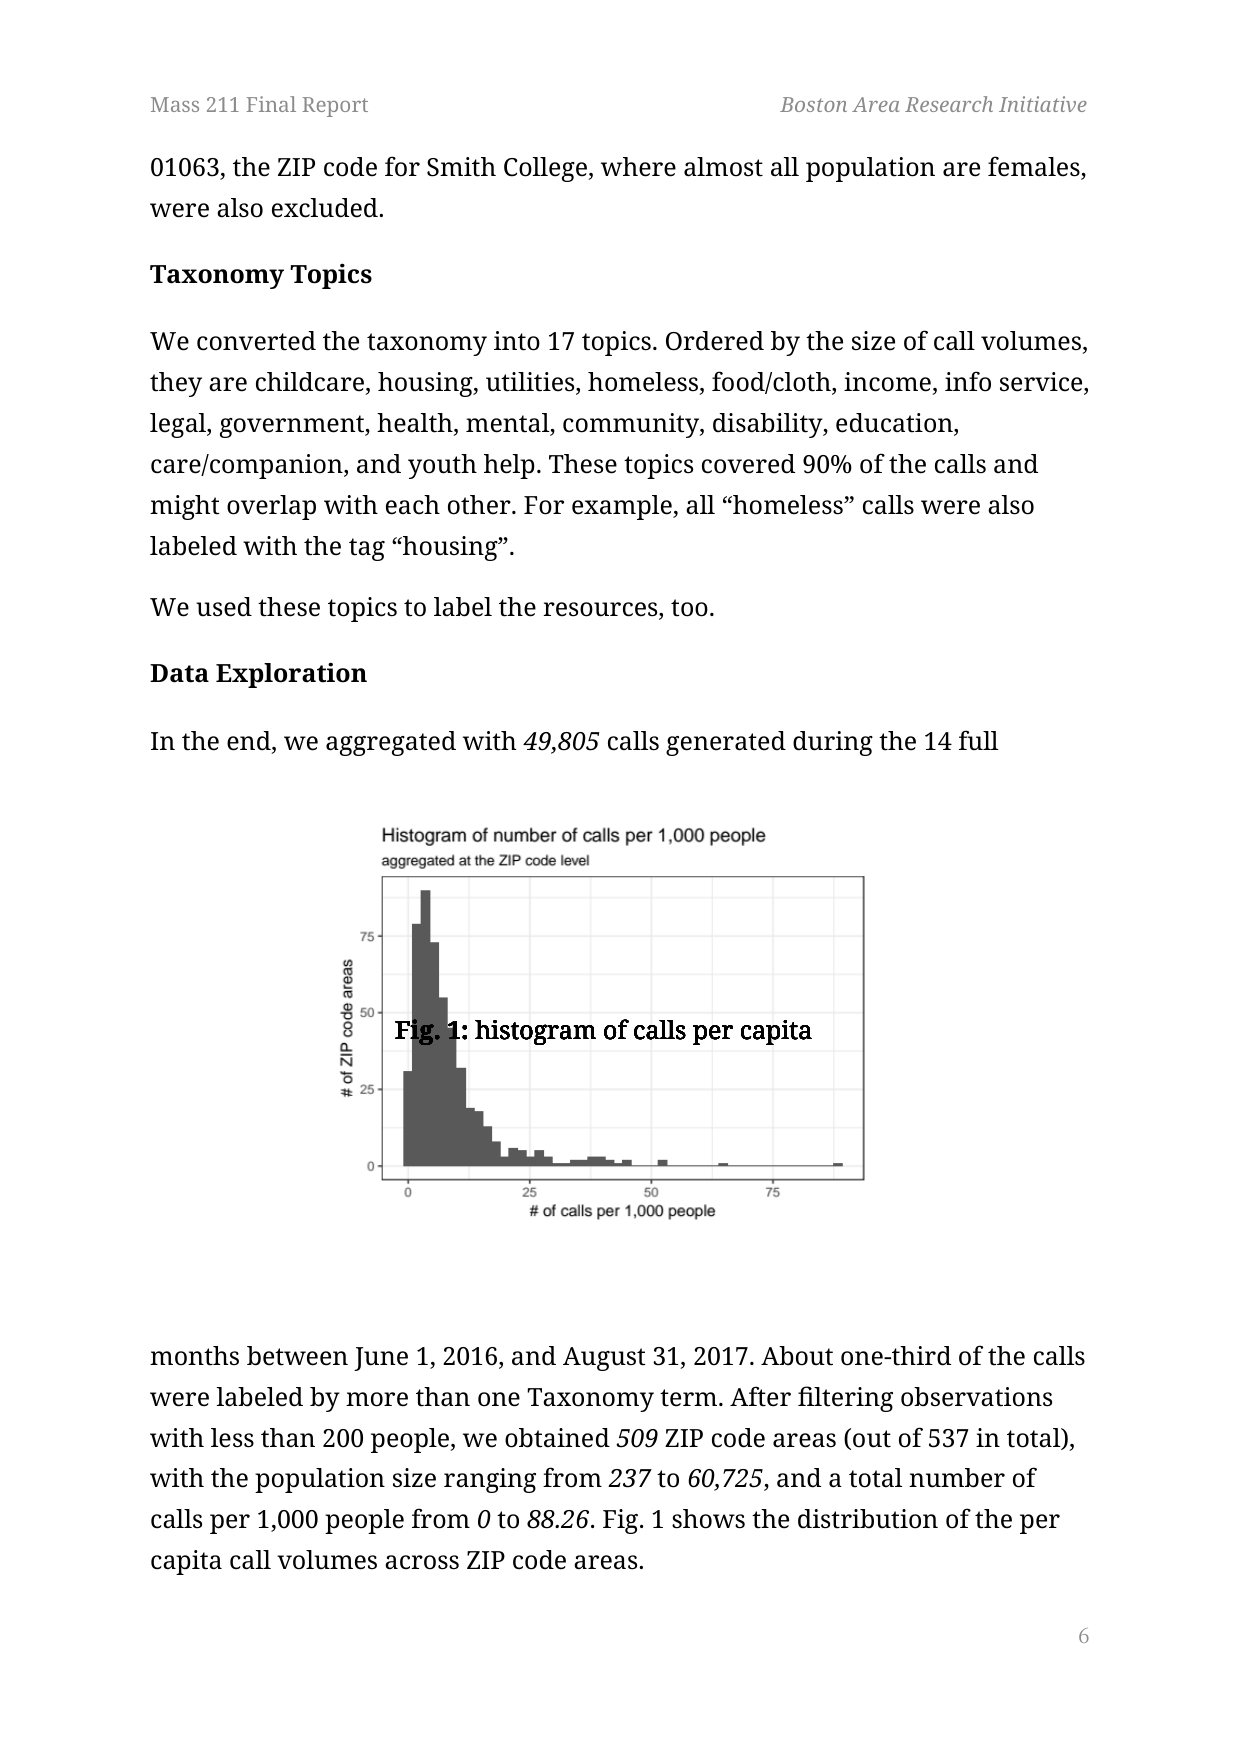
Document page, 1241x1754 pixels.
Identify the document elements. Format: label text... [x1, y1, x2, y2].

subtitle Taxonomy Topics [150, 257, 1090, 291]
text In the end, we aggregated with 49,805 calls generated during the 14 full months between June 1, 2016, and August 31, 2017. About one-third of the calls were labeled by more than one Taxonomy term. After filtering observations with less than 200 people, we obtained 509 ZIP code areas (out of 537 in total), with the population size ranging from 237 to 60,725, and a total number of calls per 1,000 people from 0 to 88.26. Fig. 1 shows the distribution of the per capita call volumes across ZIP code areas. [150, 723, 1090, 1577]
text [150, 150, 1090, 225]
text We converted the taxonomy into 17 topics. Ordered by the size of call volumes, they are childcare, housing, utilities, homeless, food/cloth, income, info service, legal, government, health, mental, community, disability, education, care/companion, and youth help. These topics covered 90% of the calls and might overlap with each other. For example, all “homeless” calls were also labeled with the tag “housing”. [150, 324, 1090, 562]
text We used these topics to label the resources, too. [150, 590, 1090, 624]
subtitle Data Exploration [150, 656, 1090, 690]
